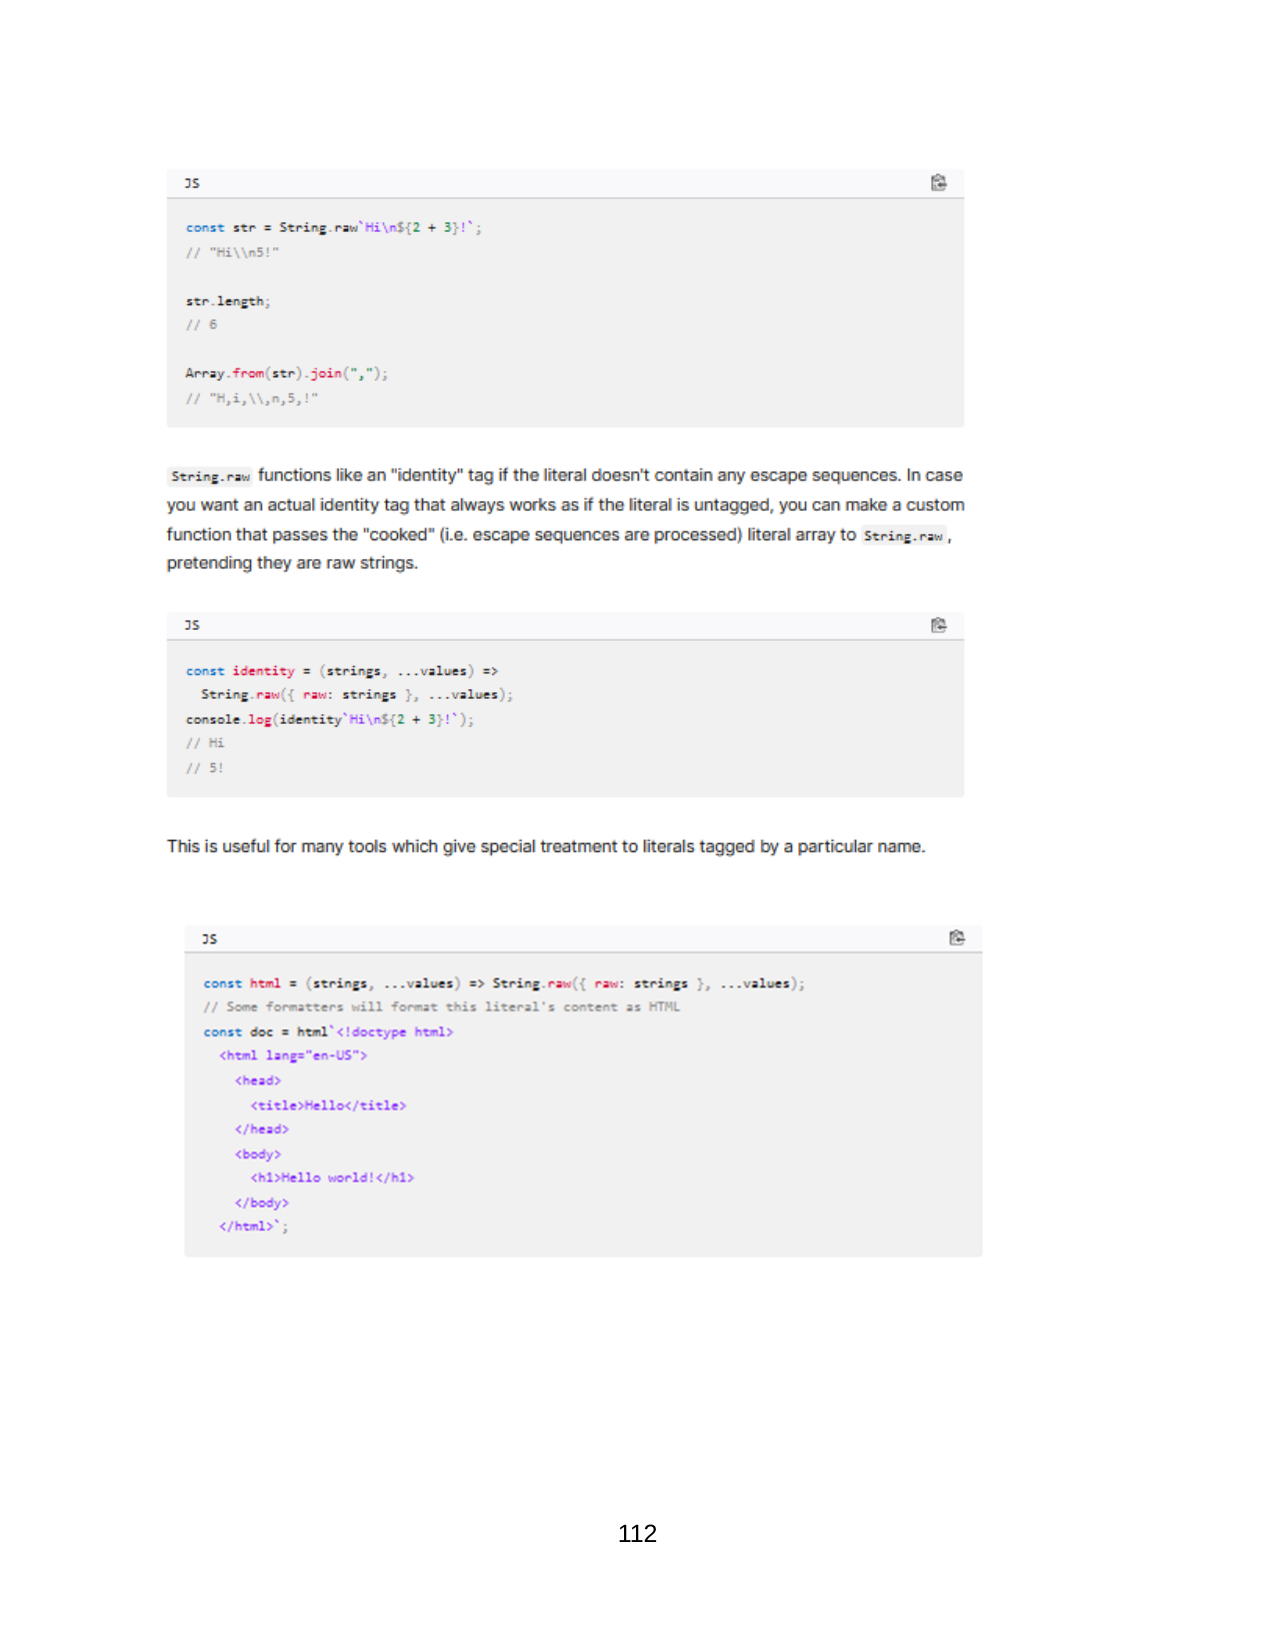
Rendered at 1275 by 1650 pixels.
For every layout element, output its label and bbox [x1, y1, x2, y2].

picture [150, 914, 1003, 1279]
picture [150, 150, 988, 876]
